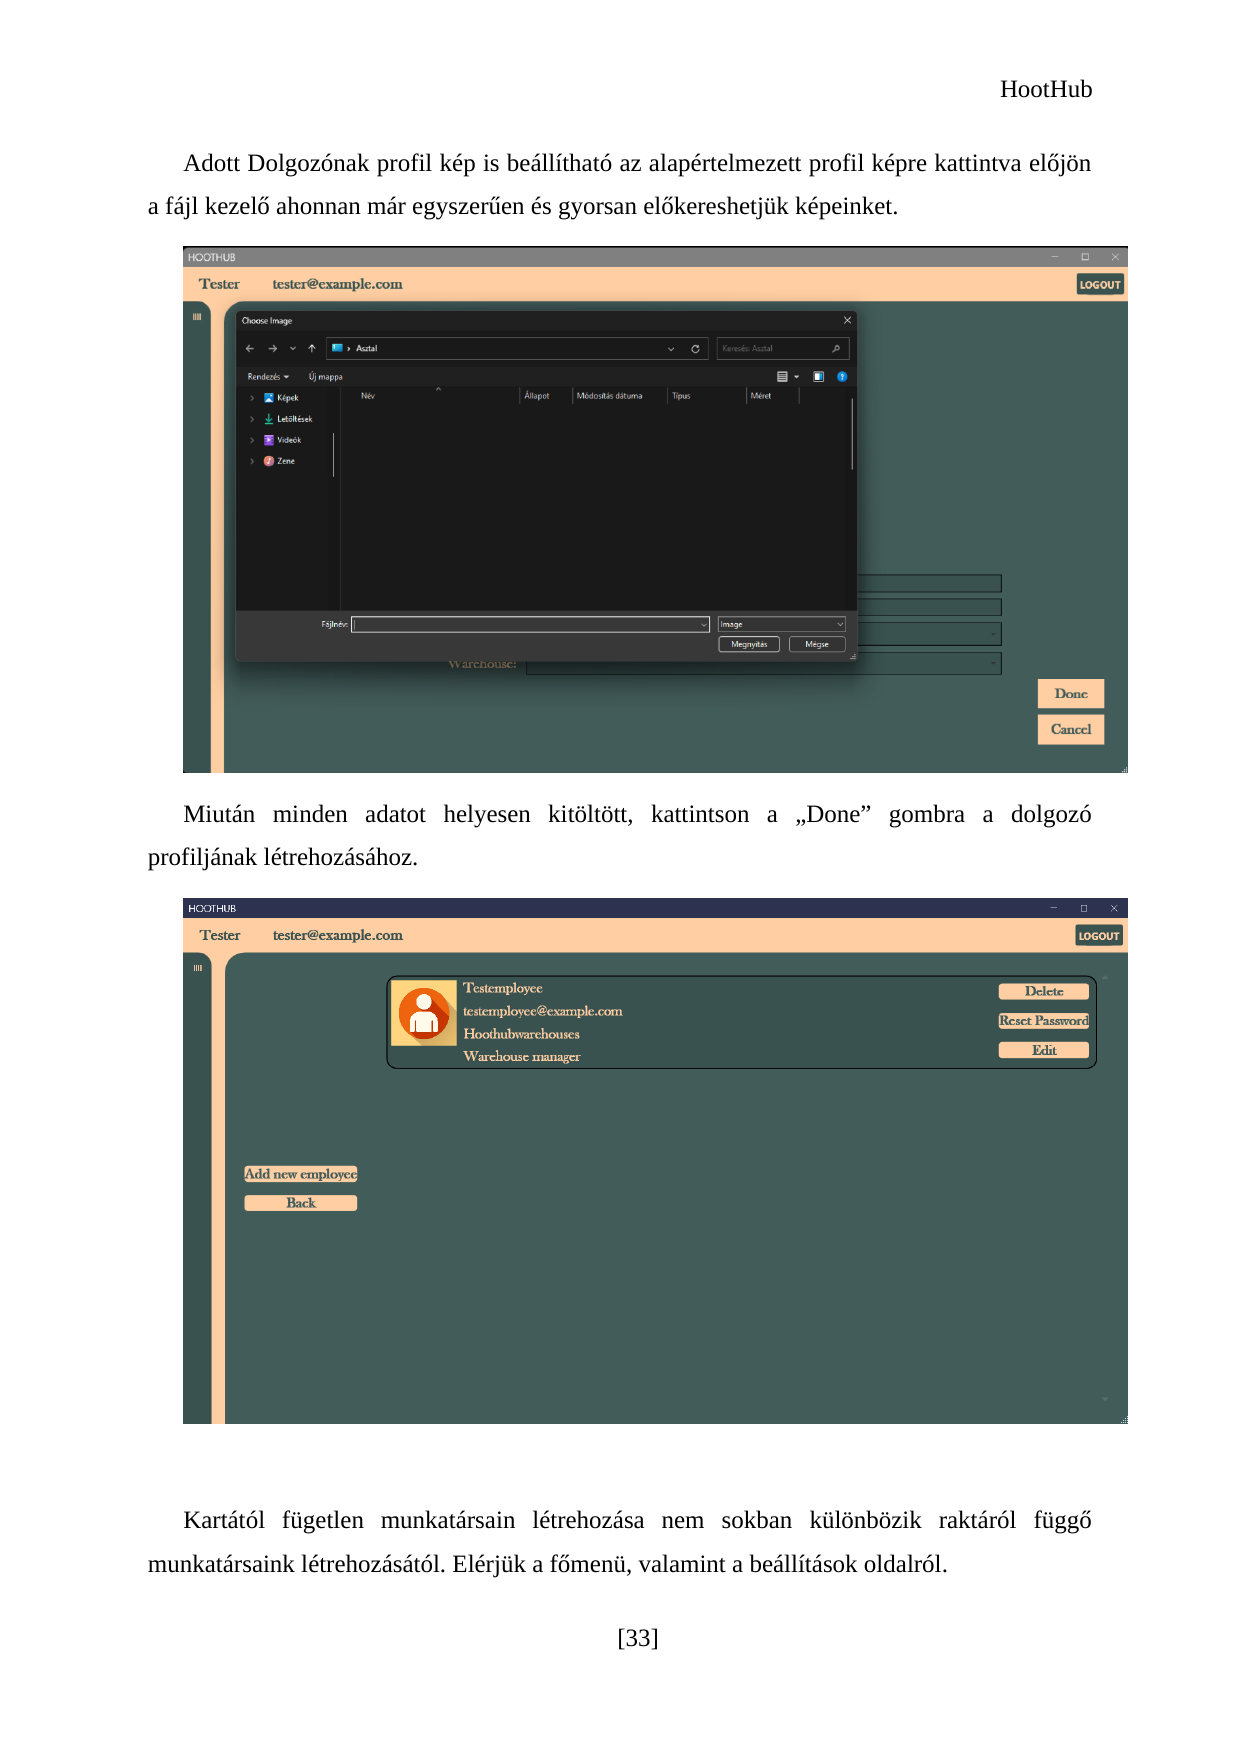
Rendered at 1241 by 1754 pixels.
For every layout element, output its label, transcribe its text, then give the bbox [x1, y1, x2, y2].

picture [183, 246, 1128, 773]
text Adott Dolgozónak profil kép is beállítható az alapértelmezett profil képre kattintva előjön a fájl kezelő ahonnan már egyszerűen és gyorsan előkereshetjük képeinket. [148, 148, 1093, 219]
text Kartától fügetlen munkatársain létrehozása nem sokban különbözik raktáról függő munkatársaink létrehozásától. Elérjük a főmenü, valamint a beállítások oldalról. [148, 1506, 1093, 1577]
picture [183, 898, 1128, 1424]
text Miután minden adatot helyesen kitöltött, kattintson a „Done” gombra a dolgozó profiljának létrehozásához. [148, 799, 1093, 871]
